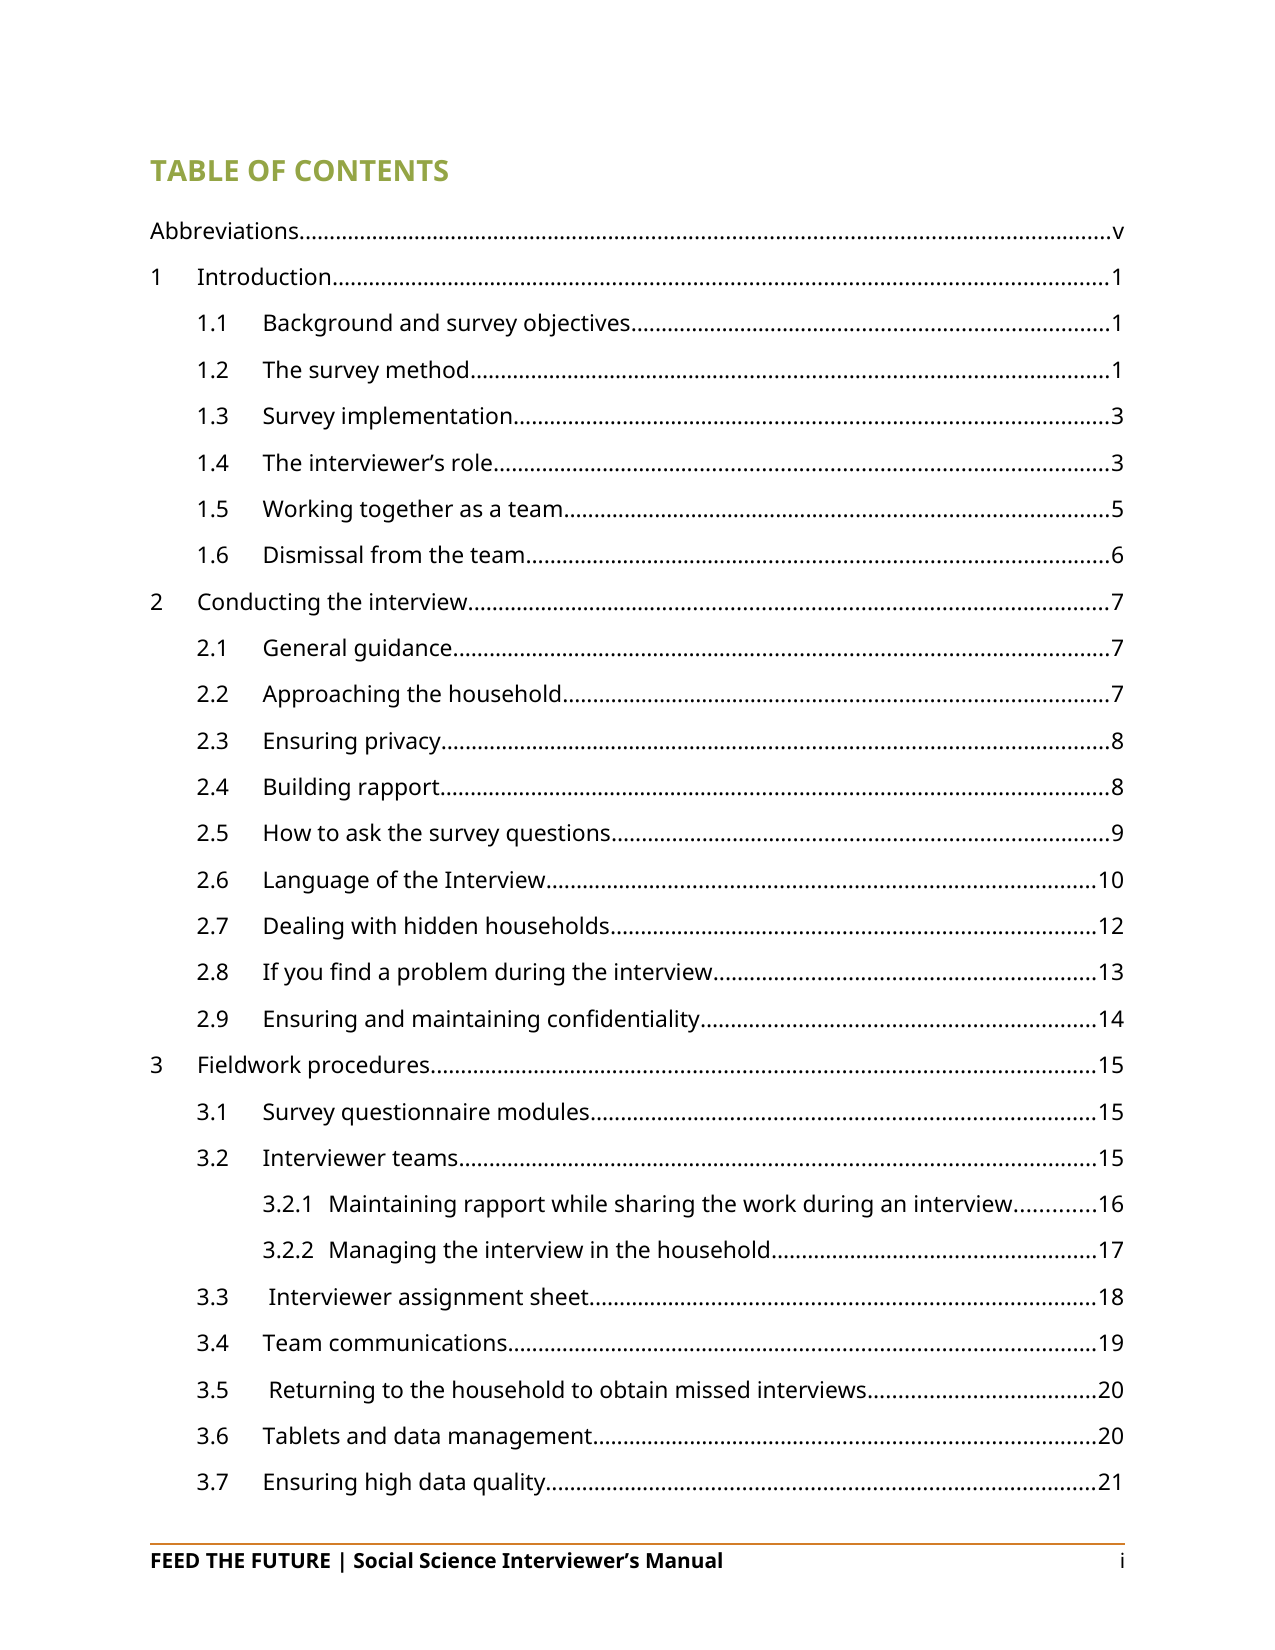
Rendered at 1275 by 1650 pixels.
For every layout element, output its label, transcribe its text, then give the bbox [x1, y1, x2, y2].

text 1.4 The interviewer’s role 3 [196, 446, 1125, 478]
text 1.6 Dismissal from the team 6 [196, 539, 1125, 570]
text 3.7 Ensuring high data quality 21 [196, 1466, 1125, 1497]
text 3.6 Tablets and data management 20 [196, 1420, 1125, 1451]
text 2.9 Ensuring and maintaining confidentiality 14 [196, 1003, 1125, 1034]
text 2.1 General guidance 7 [196, 632, 1125, 663]
text Abbreviations v [150, 215, 1125, 246]
text 3.4 Team communications 19 [196, 1327, 1125, 1358]
text 1.2 The survey method 1 [196, 354, 1125, 385]
text 3.3 Interviewer assignment sheet 18 [196, 1281, 1125, 1312]
text 2 Conducting the interview 7 [150, 586, 1125, 617]
text 3.2.1 Maintaining rapport while sharing the work during an interview 16 [262, 1188, 1125, 1219]
text 1.1 Background and survey objectives 1 [196, 307, 1125, 339]
text 3.5 Returning to the household to obtain missed interviews 20 [196, 1373, 1125, 1405]
text 2.6 Language of the Interview 10 [196, 864, 1125, 895]
text 3.2 Interviewer teams 15 [196, 1142, 1125, 1173]
text 3 Fieldwork procedures 15 [150, 1049, 1125, 1080]
text 2.5 How to ask the survey questions 9 [196, 817, 1125, 848]
text 2.3 Ensuring privacy 8 [196, 724, 1125, 756]
text 2.4 Building rapport 8 [196, 771, 1125, 802]
text 1 Introduction 1 [150, 261, 1125, 292]
text Table of Contents [150, 150, 1125, 190]
text 2.2 Approaching the household 7 [196, 678, 1125, 709]
text 2.8 If you find a problem during the interview 13 [196, 956, 1125, 988]
text 1.3 Survey implementation 3 [196, 400, 1125, 431]
text 3.2.2 Managing the interview in the household 17 [262, 1234, 1125, 1266]
text 1.5 Working together as a team 5 [196, 493, 1125, 524]
text 2.7 Dealing with hidden households 12 [196, 910, 1125, 941]
text 3.1 Survey questionnaire modules 15 [196, 1095, 1125, 1127]
